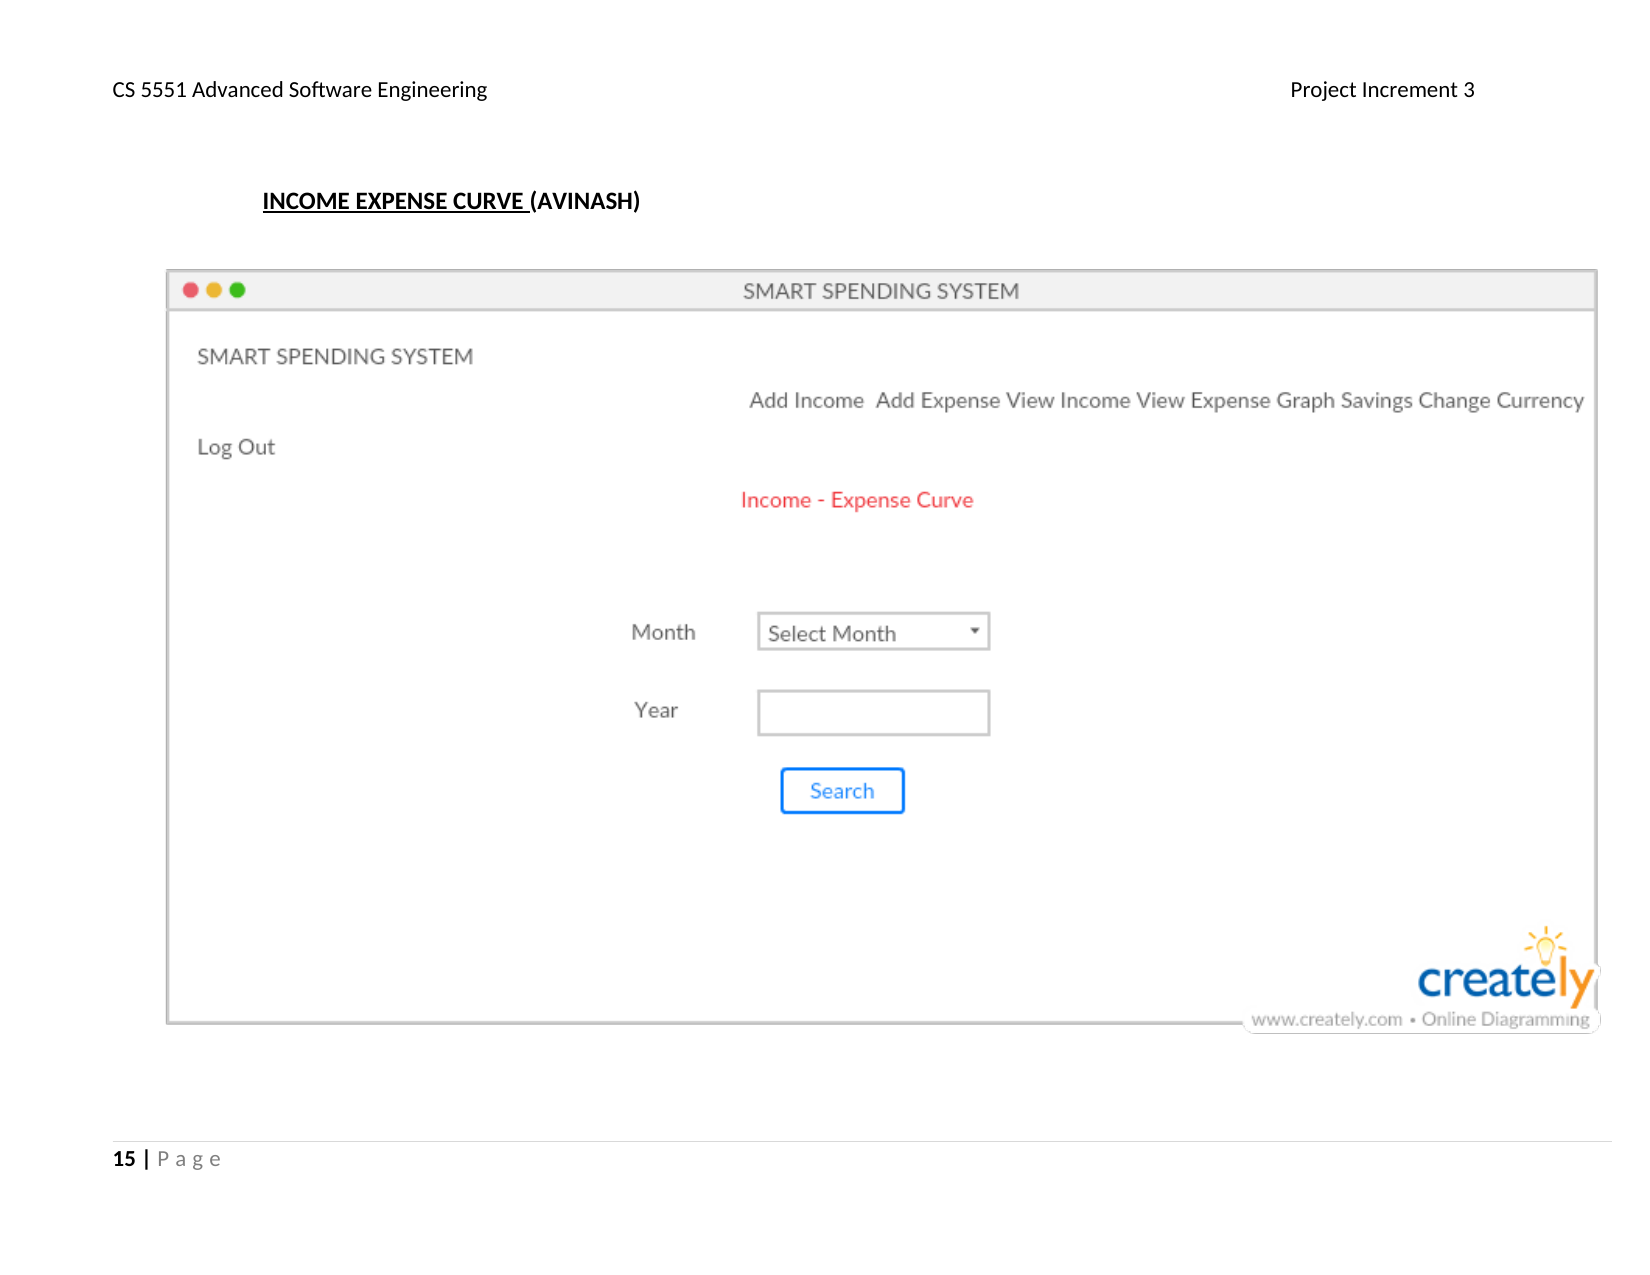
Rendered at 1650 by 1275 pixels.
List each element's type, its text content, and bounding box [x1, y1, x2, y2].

picture [112, 255, 1613, 1040]
list INCOME EXPENSE CURVE (AVINASH) [262, 185, 1650, 216]
